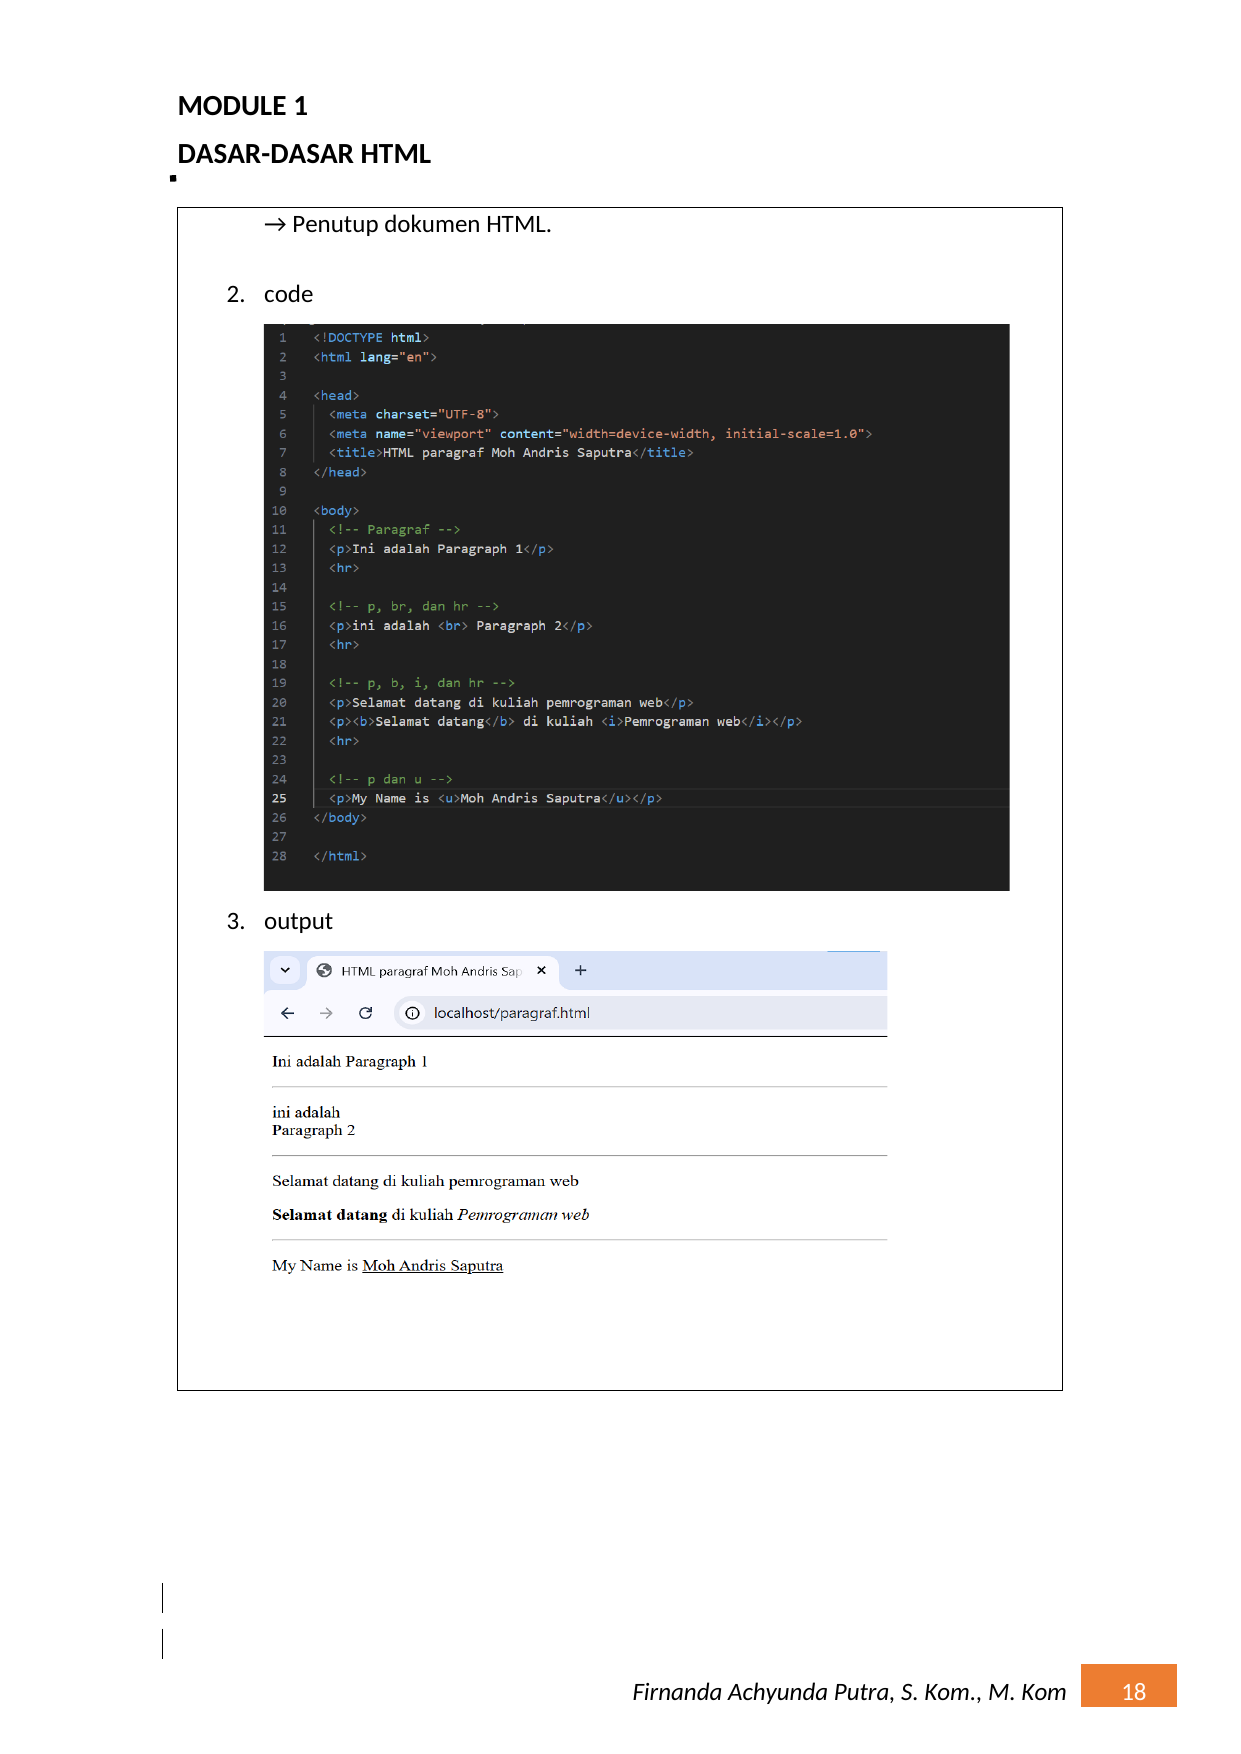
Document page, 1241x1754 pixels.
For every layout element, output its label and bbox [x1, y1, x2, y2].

table_header [178, 208, 1062, 1390]
picture [263, 324, 1010, 891]
picture [263, 951, 888, 1376]
